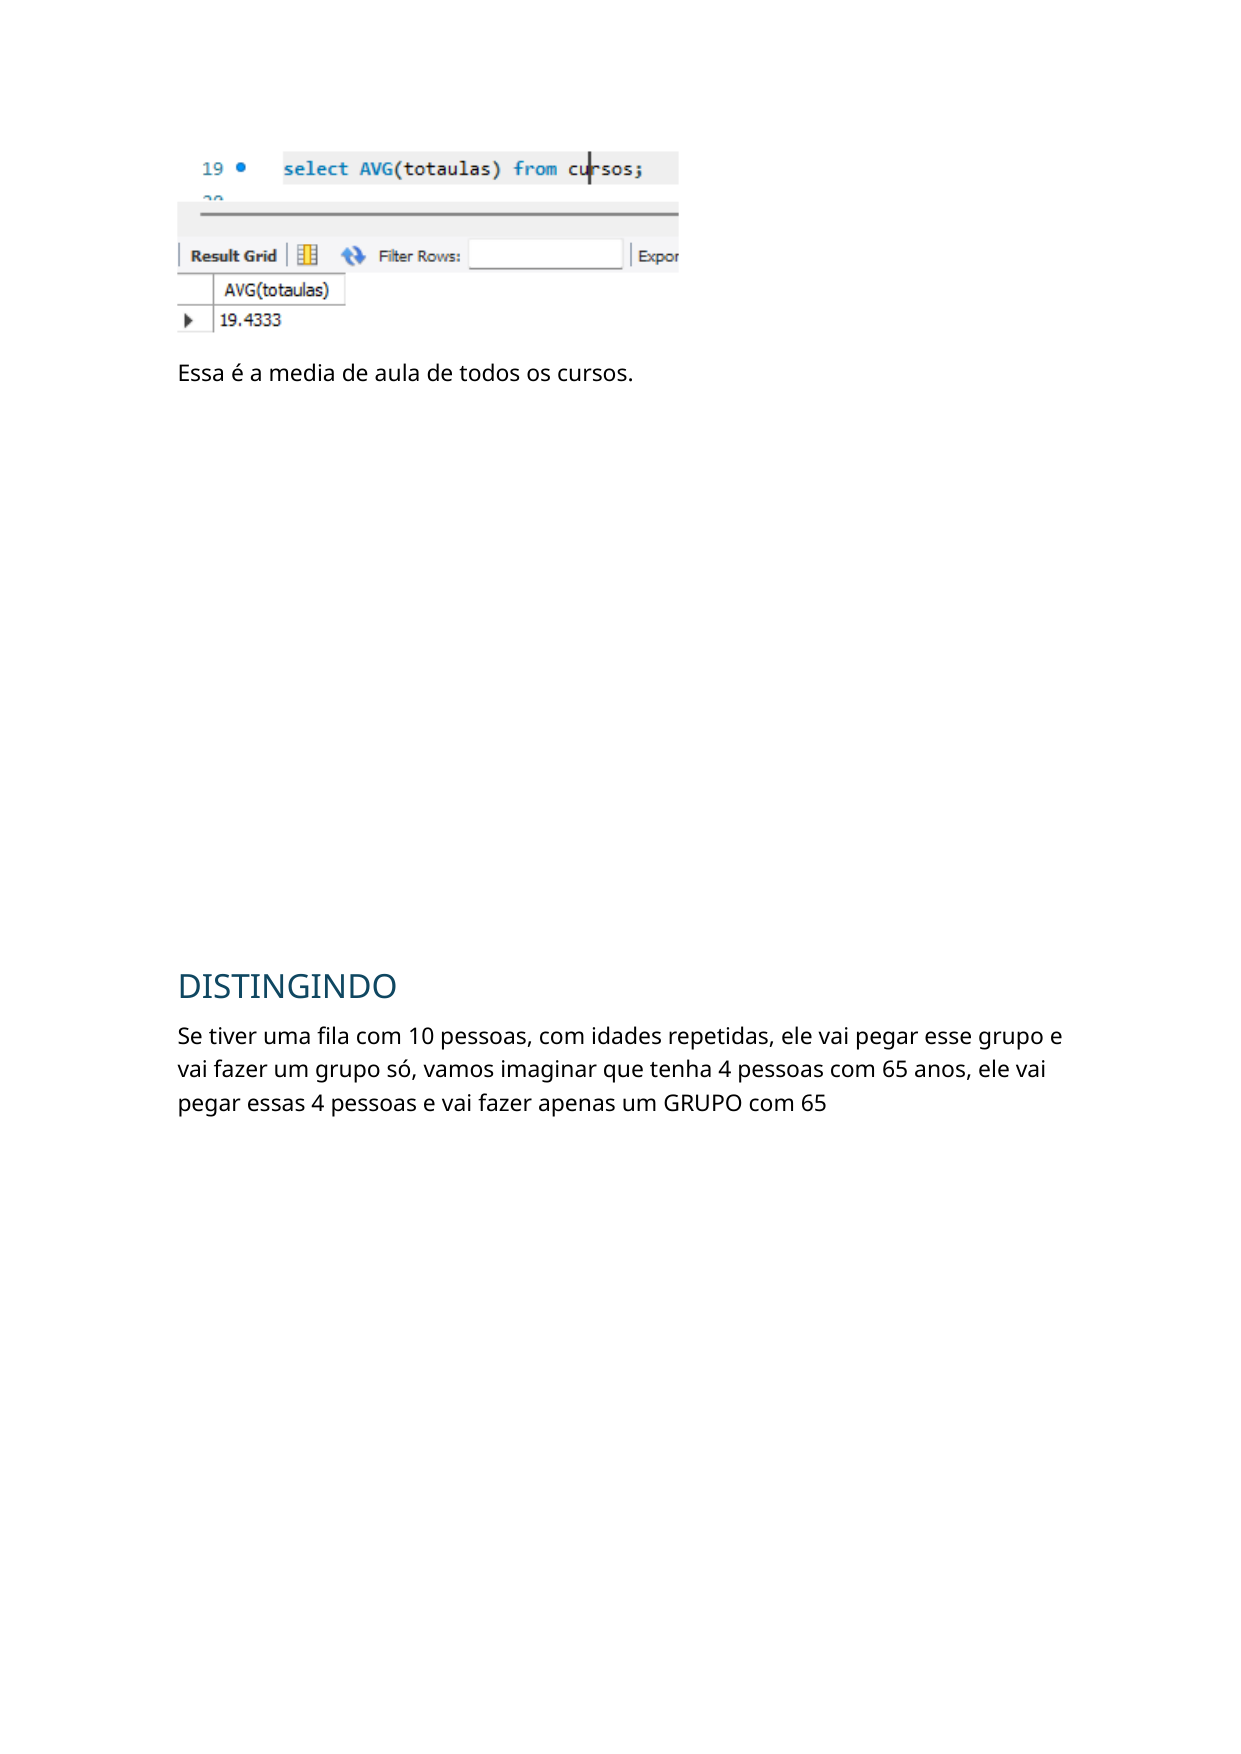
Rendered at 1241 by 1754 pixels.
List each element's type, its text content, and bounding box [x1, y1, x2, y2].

text Se tiver uma fila com 10 pessoas, com idades repetidas, ele vai pegar esse grupo e vai fazer um grupo só, vamos imaginar que tenha 4 pessoas com 65 anos, ele vai pegar essas 4 pessoas e vai fazer apenas um GRUPO com 65 [177, 1020, 1063, 1118]
picture [177, 147, 679, 339]
text Essa é a media de aula de todos os cursos. [177, 357, 1063, 389]
subtitle DISTINGINDO [177, 962, 1063, 1008]
